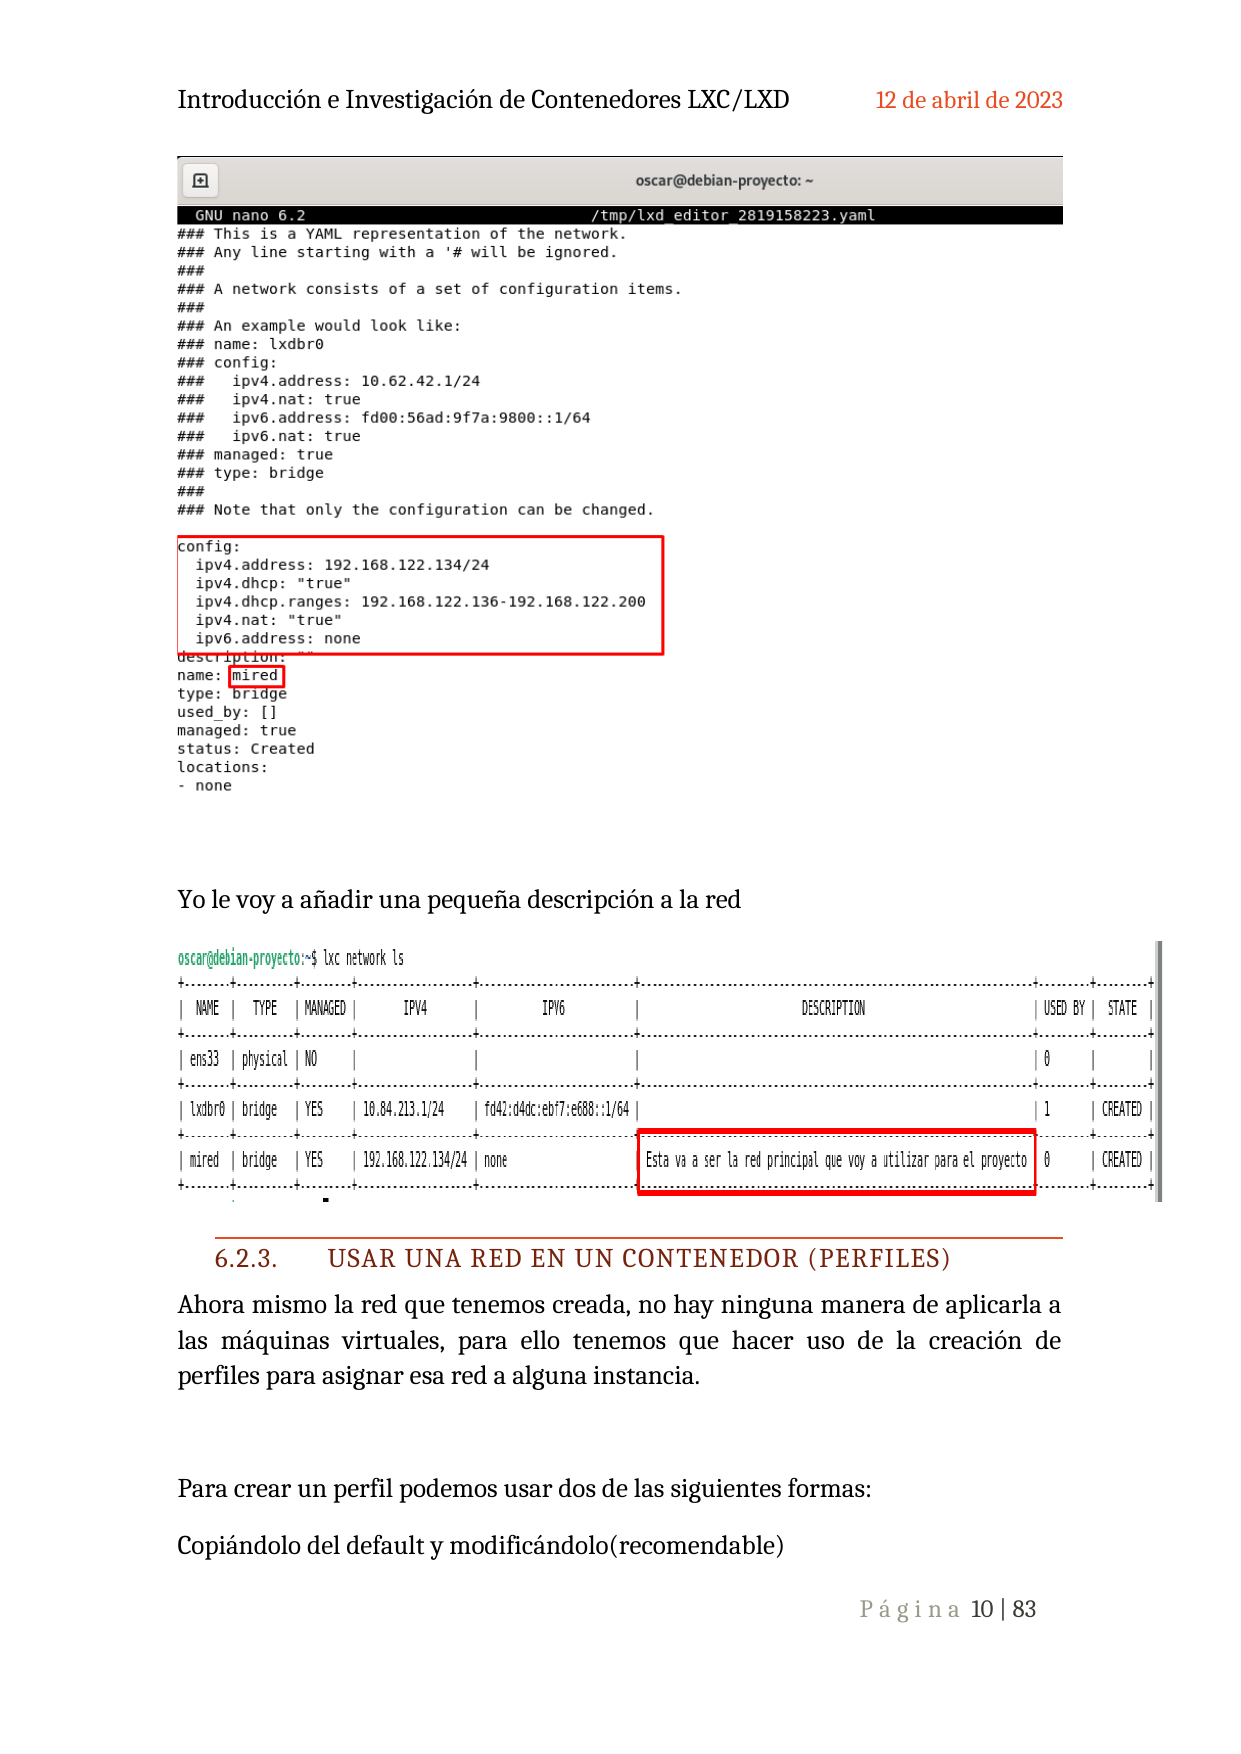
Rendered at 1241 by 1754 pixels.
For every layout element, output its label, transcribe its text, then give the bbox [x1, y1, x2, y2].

text Yo le voy a añadir una pequeña descripción a la red [177, 884, 1063, 916]
subtitle Usar una red en un contenedor (perfiles) [215, 1239, 1063, 1274]
text Para crear un perfil podemos usar dos de las siguientes formas: [177, 1473, 1063, 1505]
text Copiándolo del default y modificándolo(recomendable) [177, 1530, 1063, 1561]
picture [177, 941, 1163, 1202]
text Ahora mismo la red que tenemos creada, no hay ninguna manera de aplicarla a las máquinas virtuales, para ello tenemos que hacer uso de la creación de perfiles para asignar esa red a alguna instancia. [177, 1289, 1063, 1392]
picture [177, 156, 1063, 859]
